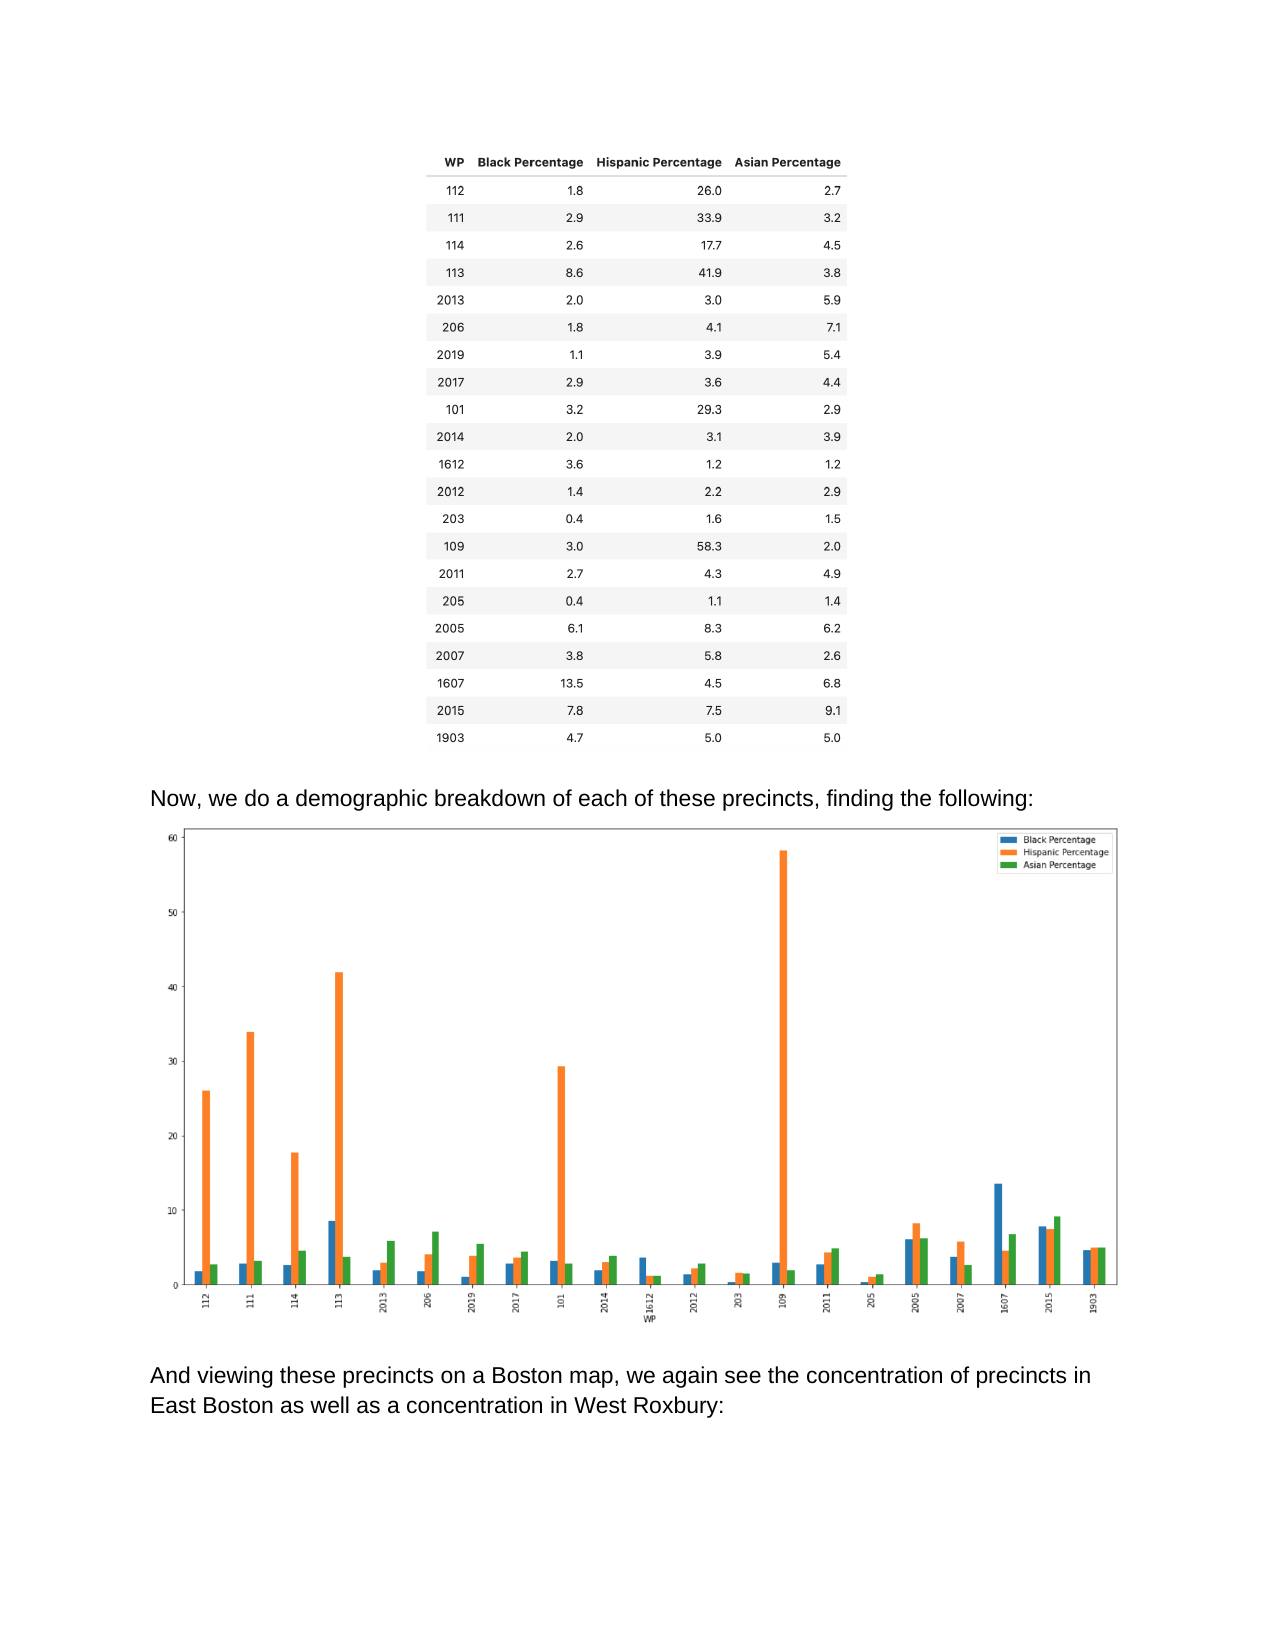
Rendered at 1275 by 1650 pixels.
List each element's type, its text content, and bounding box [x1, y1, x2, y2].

picture [426, 150, 849, 751]
picture [150, 815, 1125, 1328]
text Now, we do a demographic breakdown of each of these precincts, finding the following: [150, 785, 1125, 811]
text And viewing these precincts on a Boston map, we again see the concentration of precincts in East Boston as well as a concentration in West Roxbury: [150, 1362, 1125, 1418]
